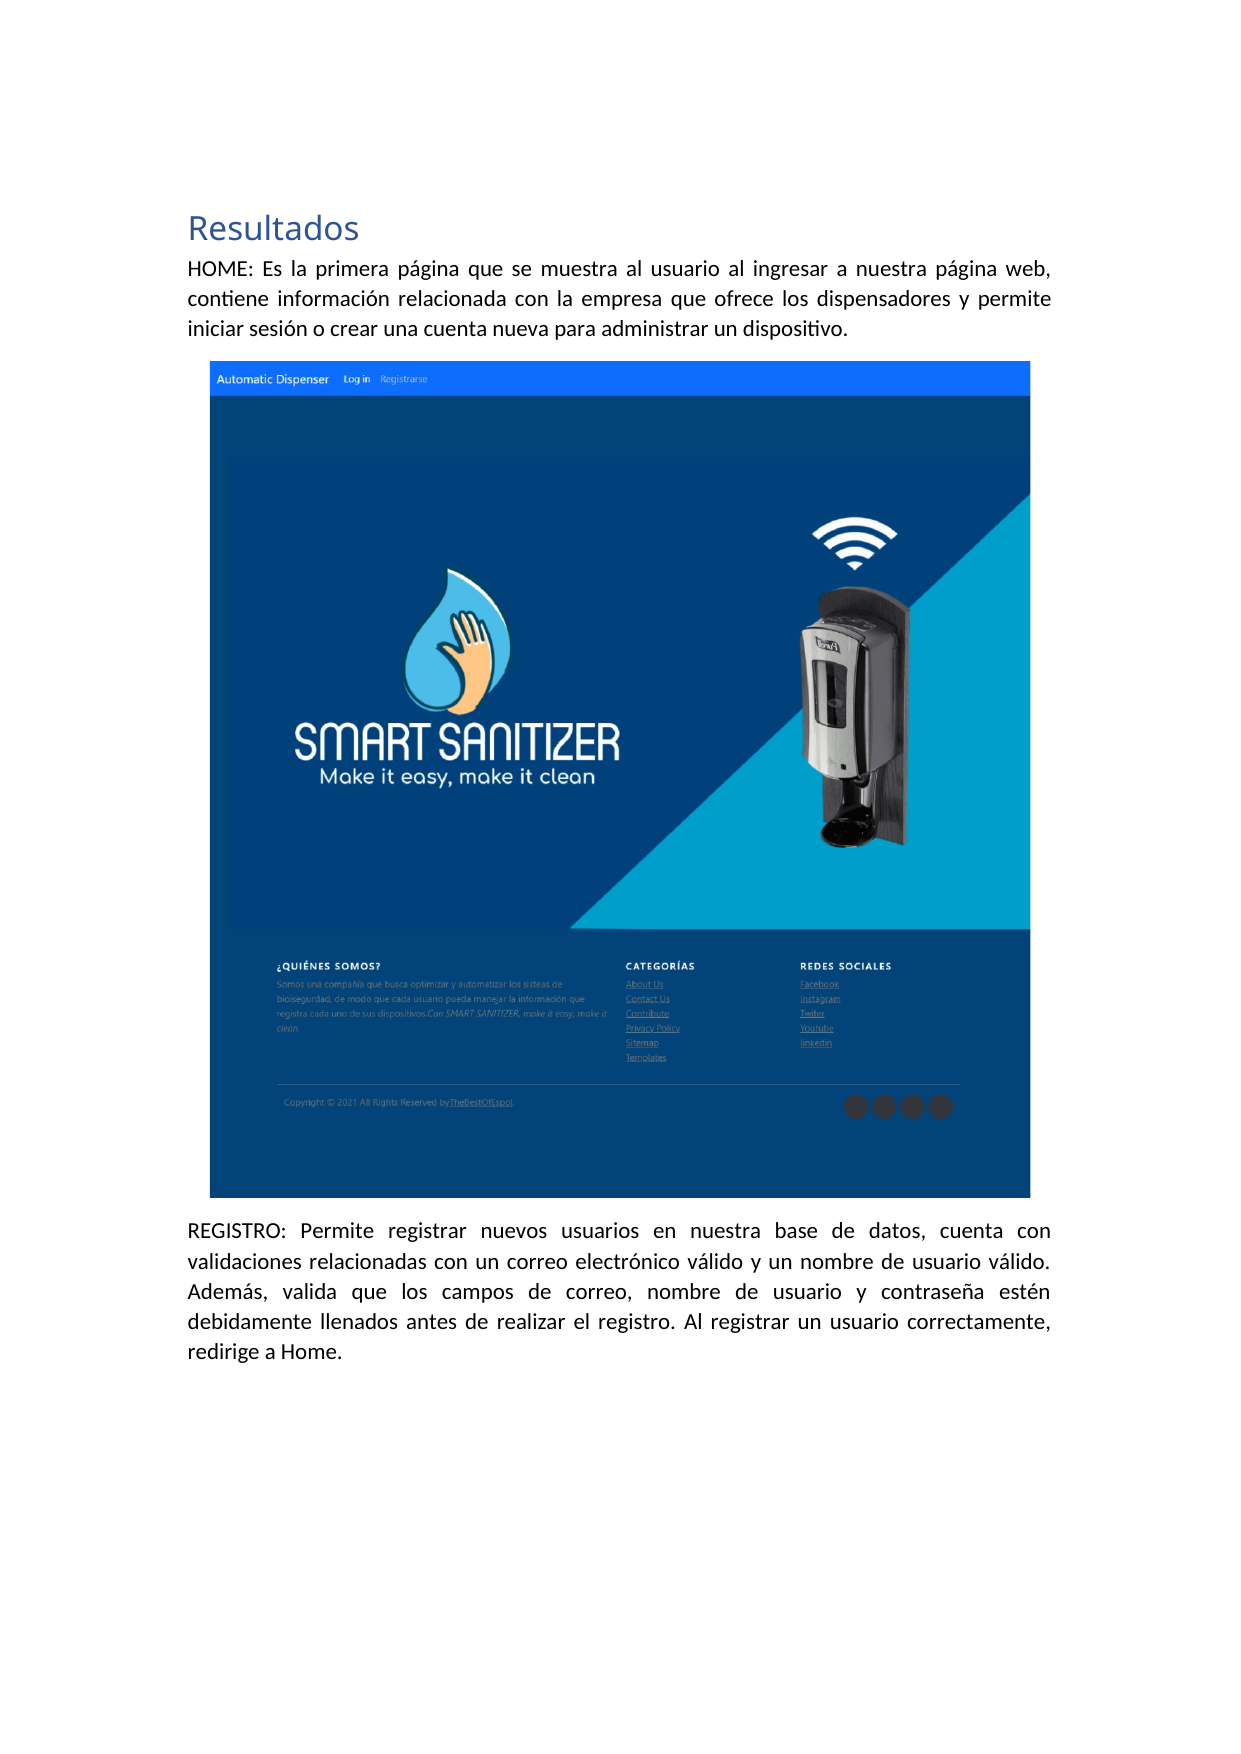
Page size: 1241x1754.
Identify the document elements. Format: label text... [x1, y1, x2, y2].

picture [209, 361, 1031, 1198]
subtitle Resultados [187, 205, 1053, 250]
text HOME: Es la primera página que se muestra al usuario al ingresar a nuestra página web, contiene información relacionada con la empresa que ofrece los dispensadores y permite iniciar sesión o crear una cuenta nueva para administrar un dispositivo. [187, 254, 1053, 342]
text REGISTRO: Permite registrar nuevos usuarios en nuestra base de datos, cuenta con validaciones relacionadas con un correo electrónico válido y un nombre de usuario válido. Además, valida que los campos de correo, nombre de usuario y contraseña estén debidamente llenados antes de realizar el registro. Al registrar un usuario correctamente, redirige a Home. [187, 1217, 1053, 1365]
